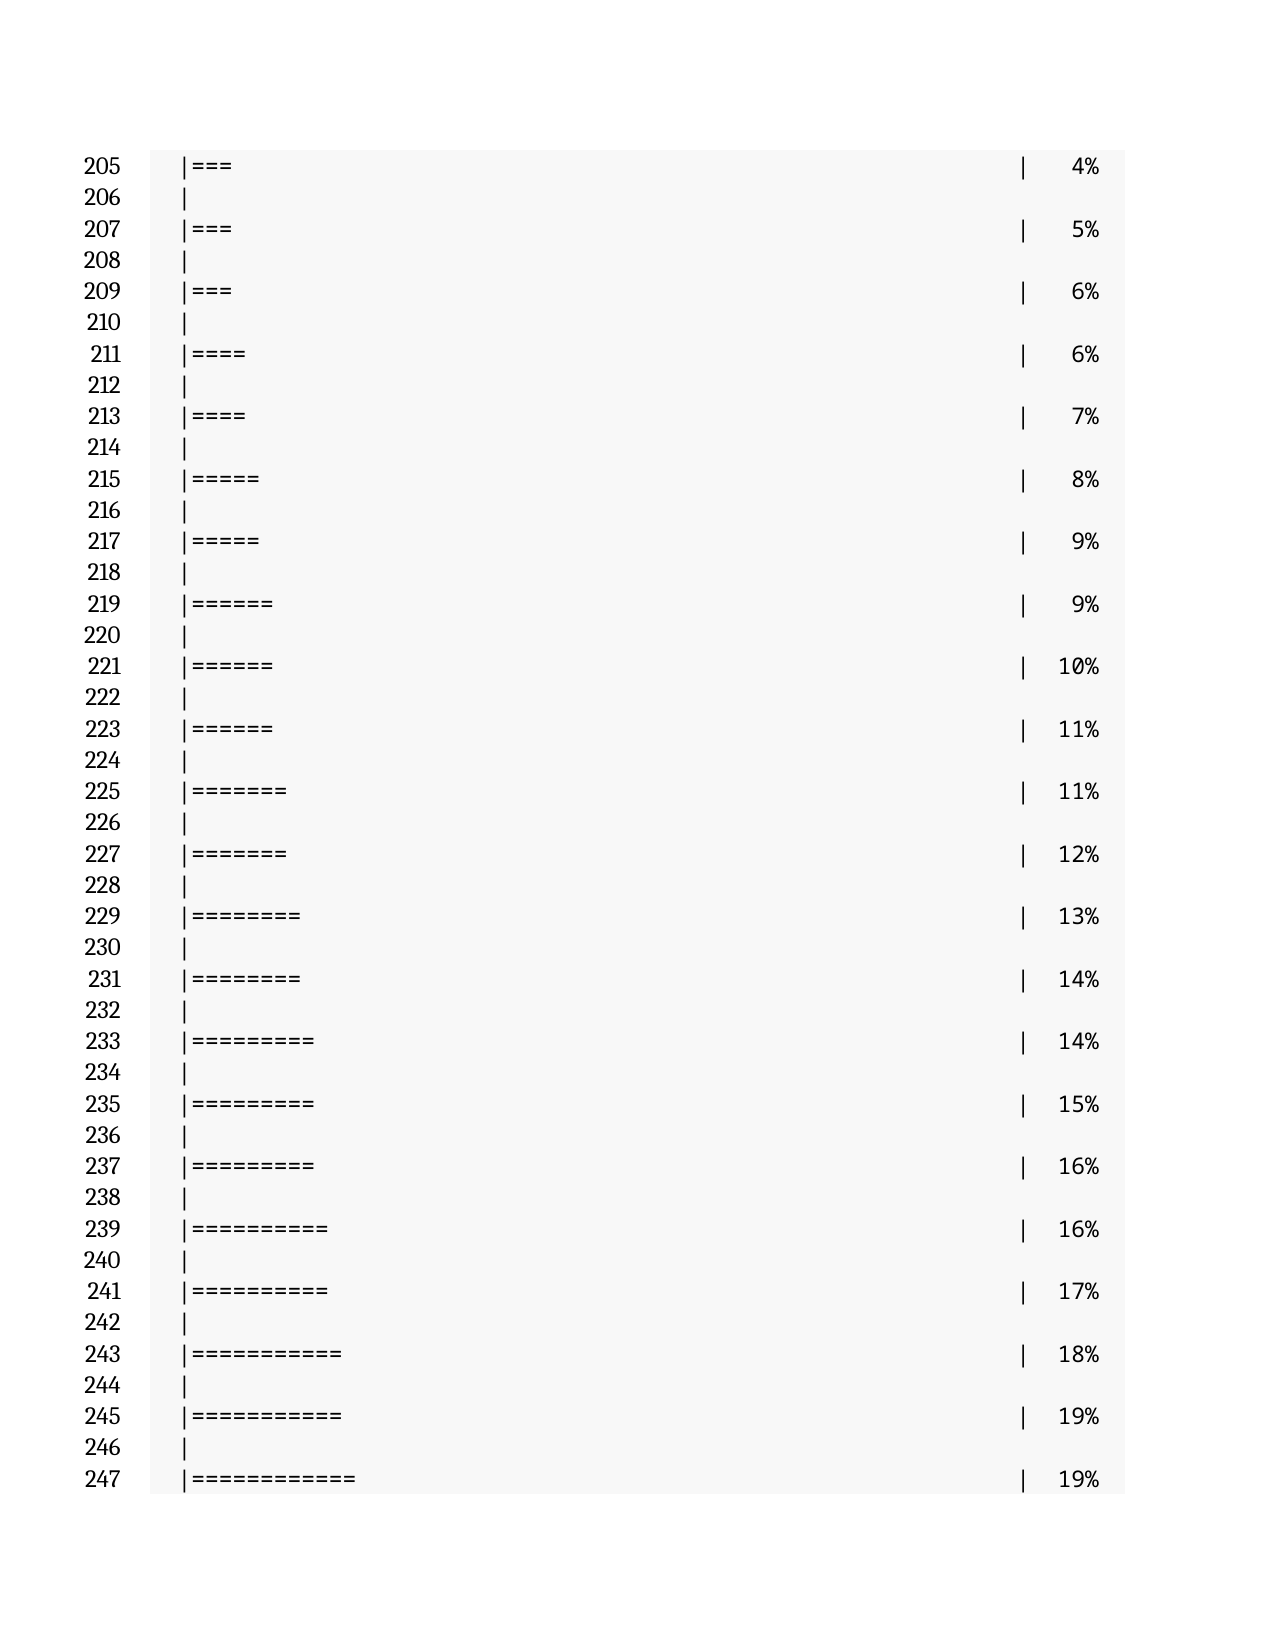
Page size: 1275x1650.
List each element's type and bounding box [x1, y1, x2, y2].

text [150, 150, 1125, 1494]
